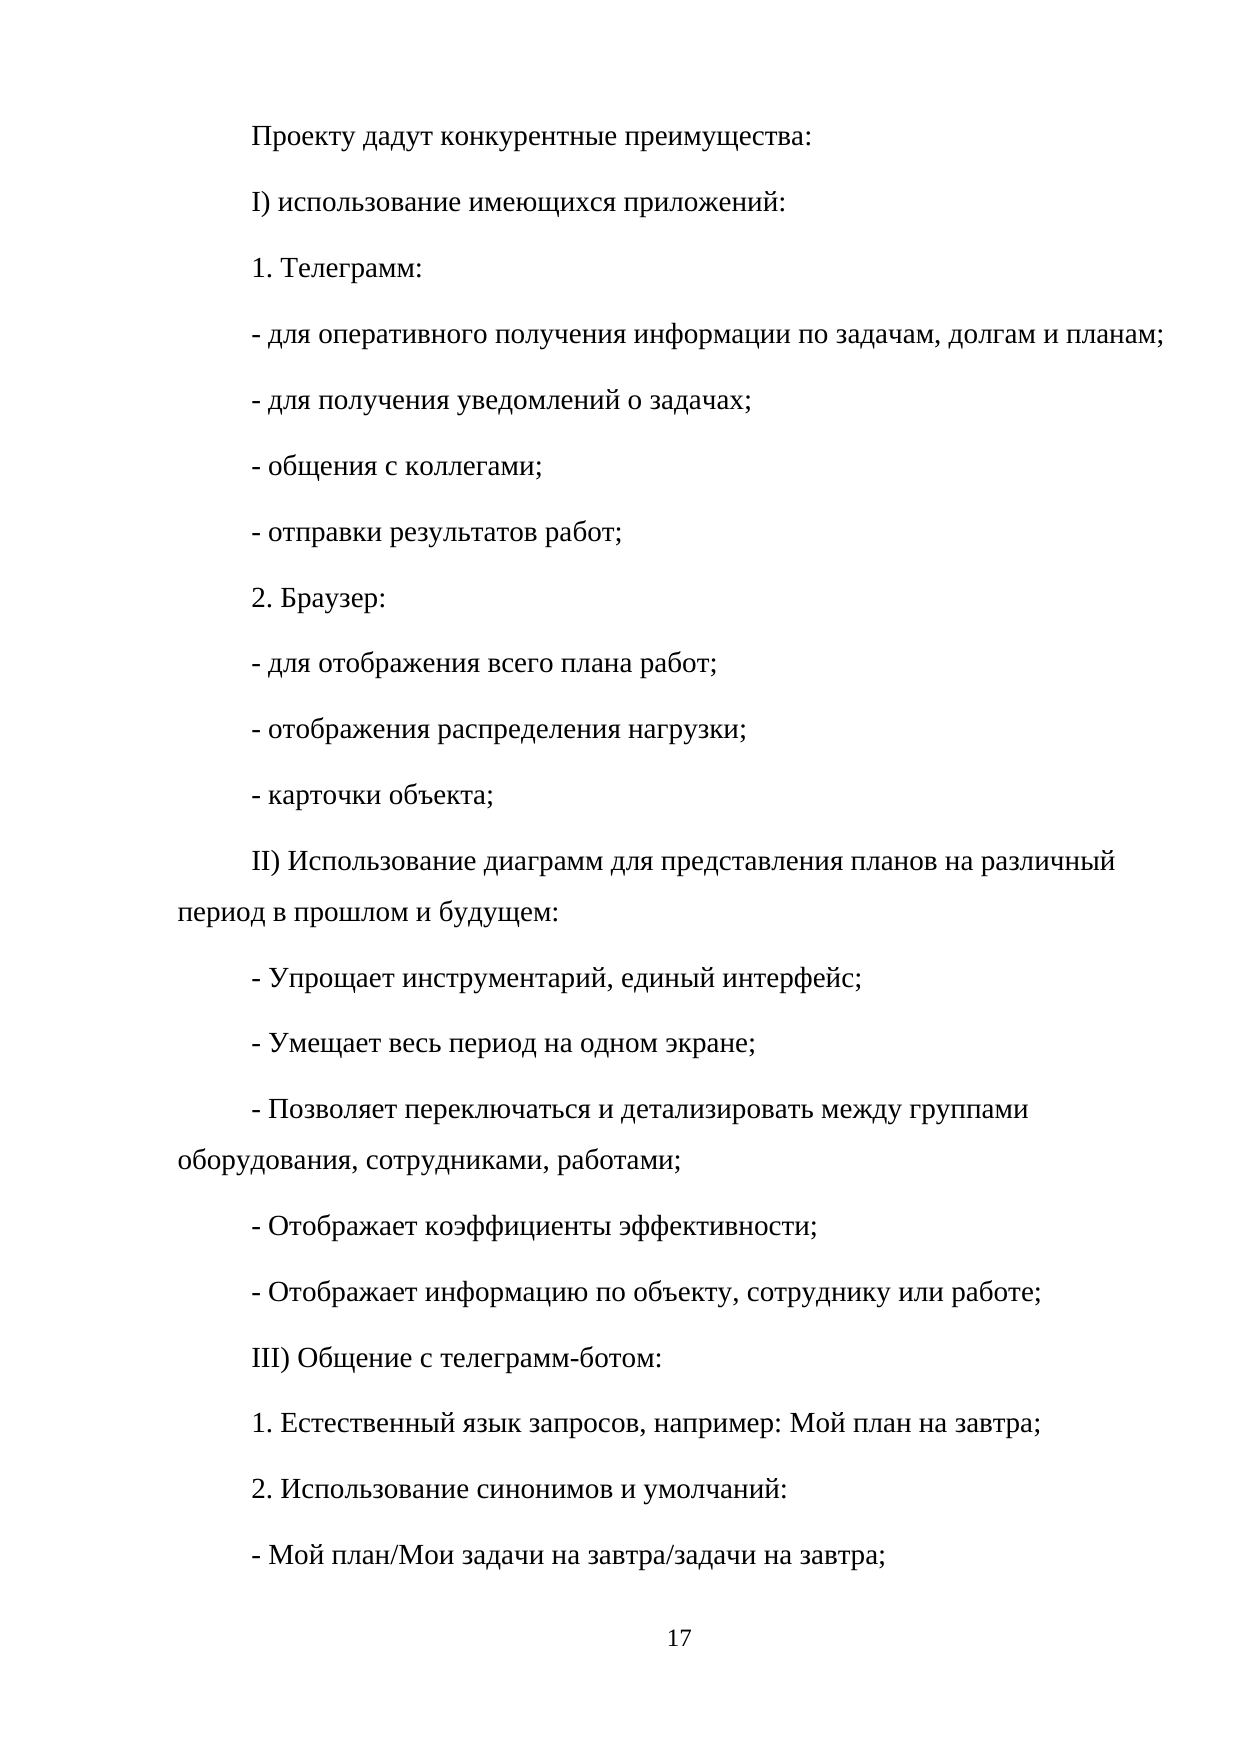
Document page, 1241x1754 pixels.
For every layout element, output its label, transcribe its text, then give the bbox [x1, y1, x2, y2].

text - Позволяет переключаться и детализировать между группами оборудования, сотрудниками, работами; [177, 1092, 1181, 1175]
text 2. Браузер: [177, 580, 1181, 613]
text Проекту дадут конкурентные преимущества: [177, 118, 1181, 152]
text - для отображения всего плана работ; [177, 646, 1181, 679]
text 1. Естественный язык запросов, например: Мой план на завтра; [177, 1406, 1181, 1439]
text - для оперативного получения информации по задачам, долгам и планам; [177, 316, 1181, 349]
text - отправки результатов работ; [177, 514, 1181, 547]
text - Отображает информацию по объекту, сотруднику или работе; [177, 1274, 1181, 1307]
text I) использование имеющихся приложений: [177, 184, 1181, 218]
text - отображения распределения нагрузки; [177, 712, 1181, 745]
text II) Использование диаграмм для представления планов на различный период в прошлом и будущем: [177, 843, 1181, 927]
text - для получения уведомлений о задачах; [177, 382, 1181, 415]
text III) Общение с телеграмм-ботом: [177, 1340, 1181, 1373]
text 2. Использование синонимов и умолчаний: [177, 1472, 1181, 1505]
text - Мой план/Мои задачи на завтра/задачи на завтра; [177, 1537, 1181, 1571]
text - Отображает коэффициенты эффективности; [177, 1208, 1181, 1241]
text - карточки объекта; [177, 777, 1181, 811]
text - Умещает весь период на одном экране; [177, 1026, 1181, 1059]
text - Упрощает инструментарий, единый интерфейс; [177, 960, 1181, 993]
text - общения с коллегами; [177, 448, 1181, 481]
text 1. Телеграмм: [177, 250, 1181, 283]
